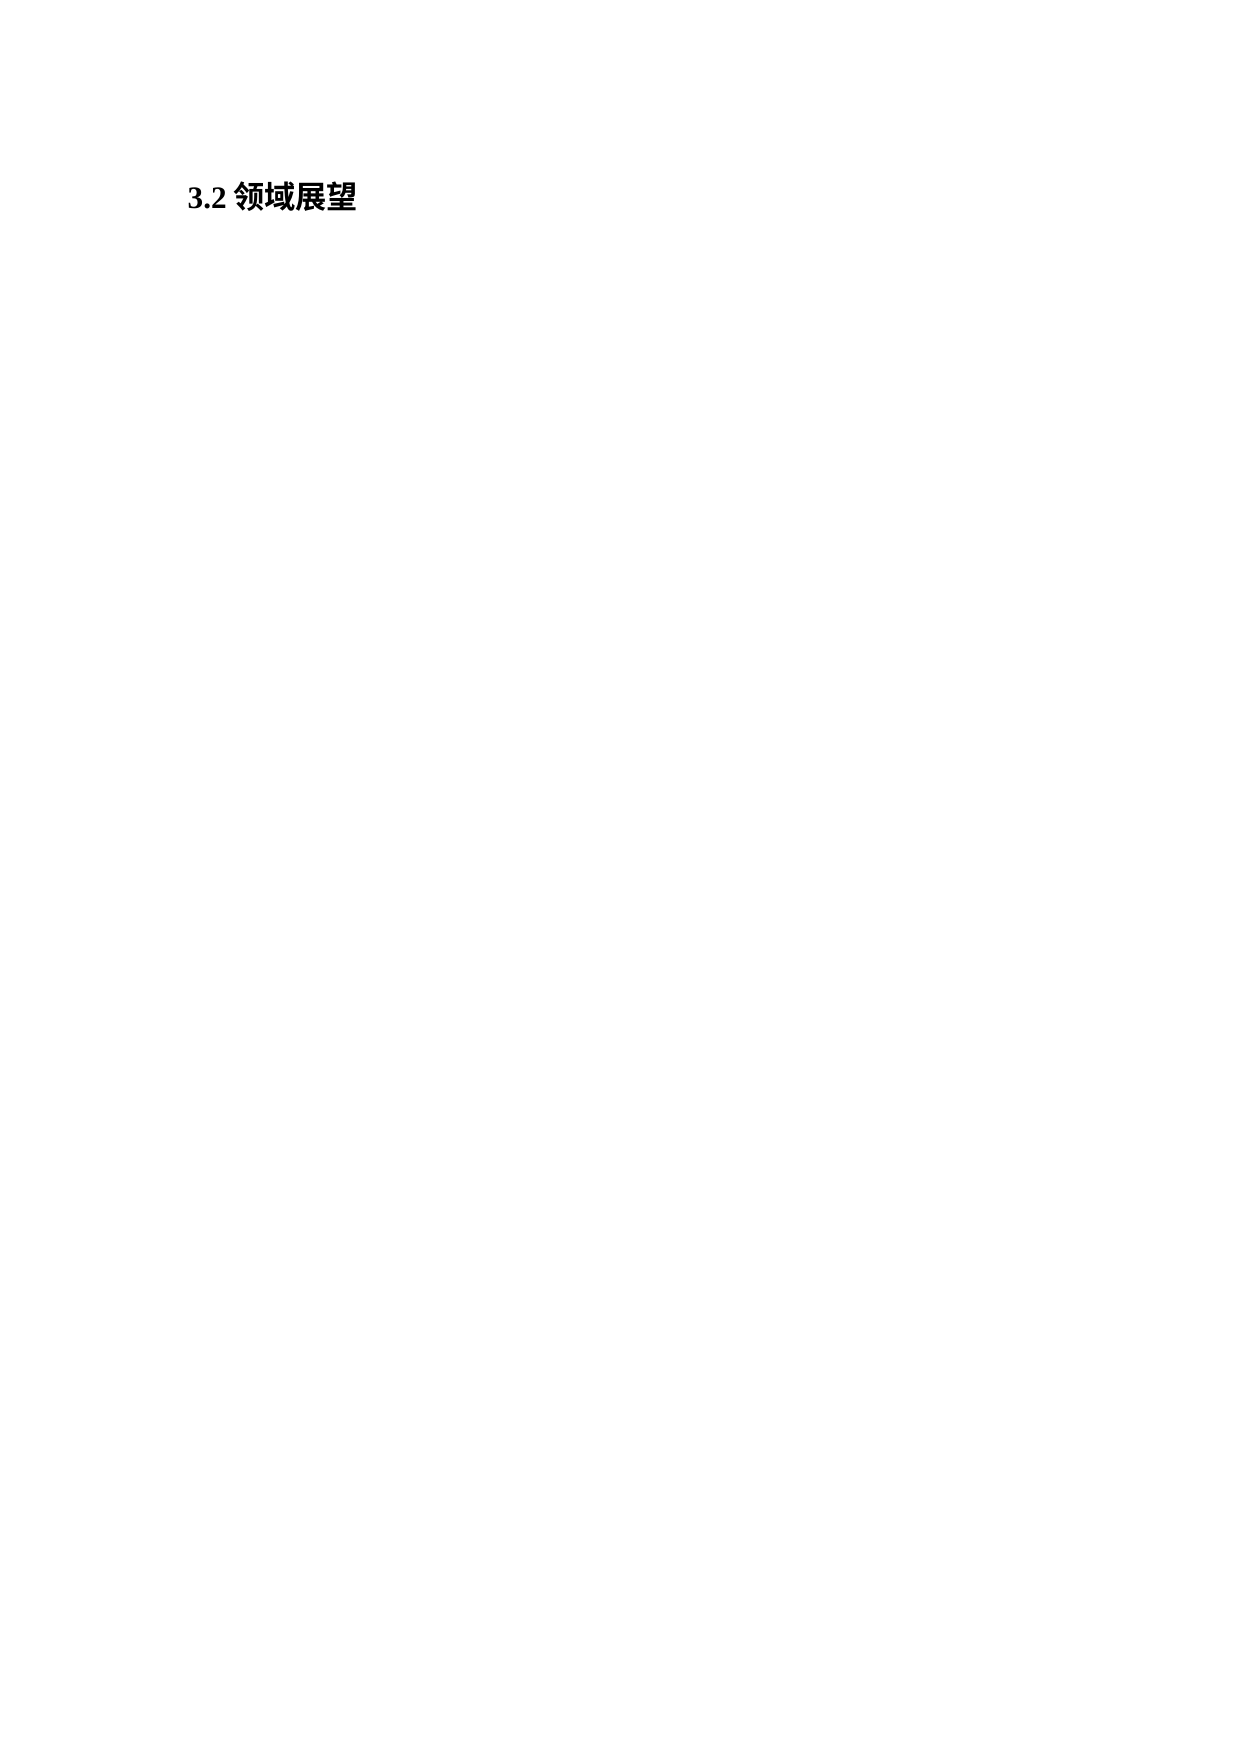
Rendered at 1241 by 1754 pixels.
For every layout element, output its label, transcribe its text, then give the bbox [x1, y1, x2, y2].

subtitle 3.2领域展望 [187, 162, 1053, 227]
